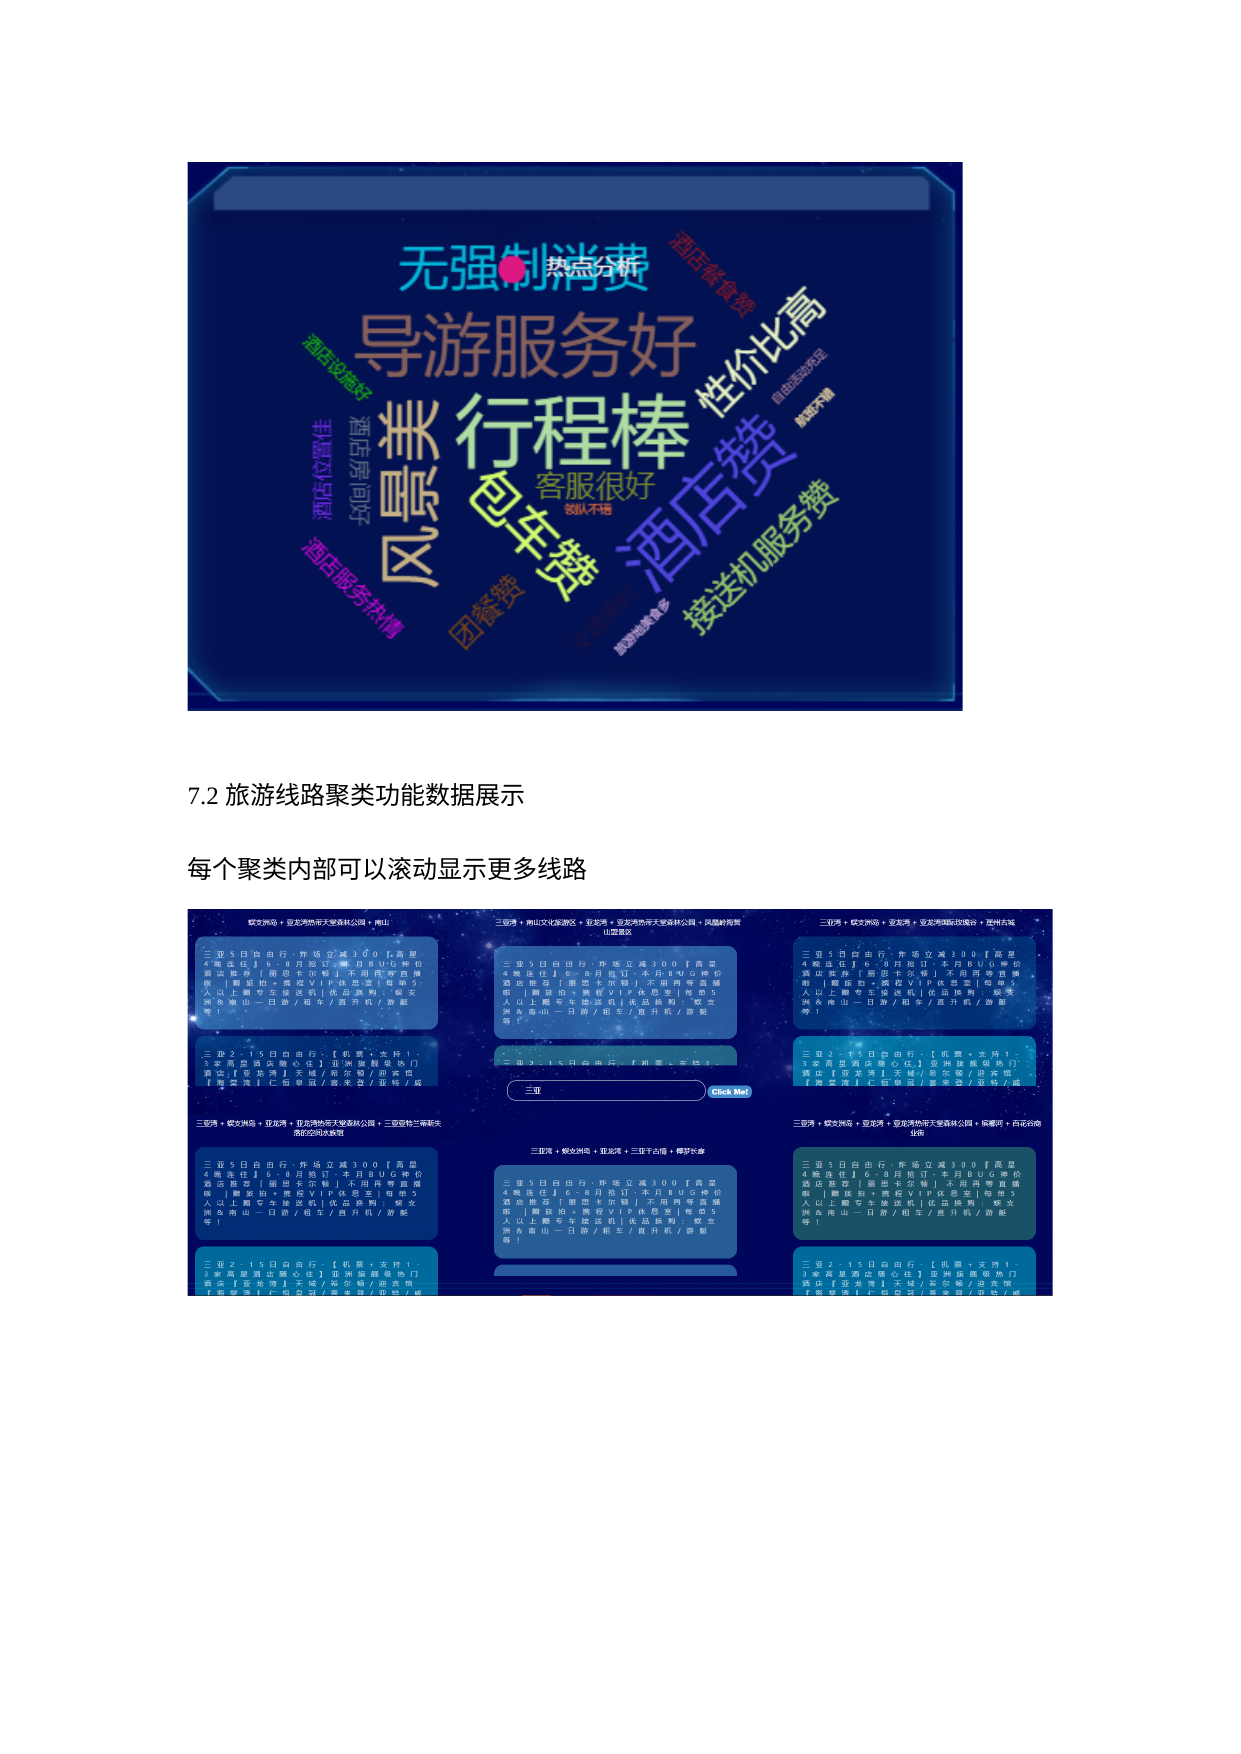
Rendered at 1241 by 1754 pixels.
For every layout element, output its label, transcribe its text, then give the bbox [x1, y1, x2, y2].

text 每个聚类内部可以滚动显示更多线路 [187, 835, 1053, 900]
picture [187, 909, 1053, 1296]
picture [187, 162, 963, 711]
text 7.2 旅游线路聚类功能数据展示 [187, 761, 1053, 826]
